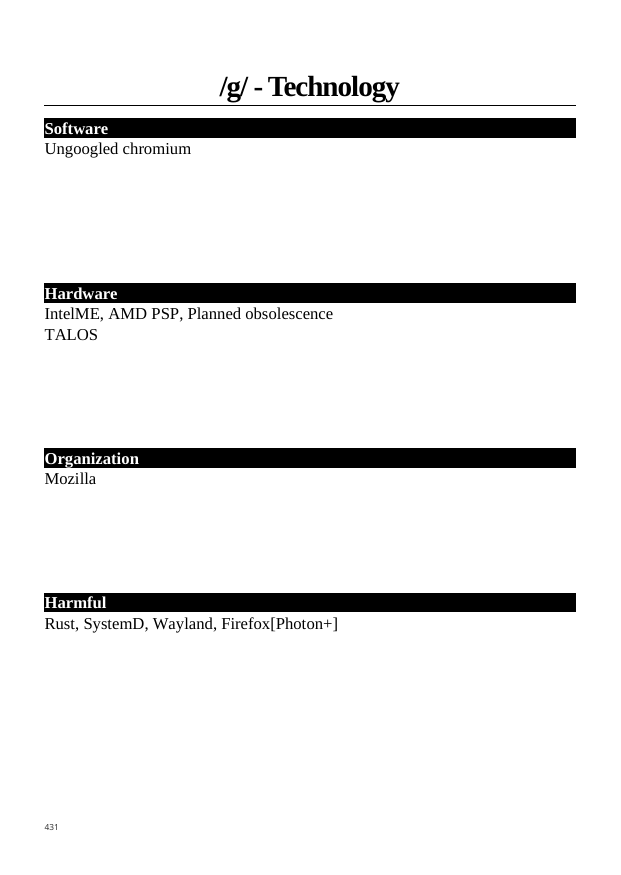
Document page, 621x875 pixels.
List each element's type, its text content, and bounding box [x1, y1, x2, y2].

text Rust, SystemD, Wayland, Firefox[Photon+] [44, 613, 576, 633]
subtitle Software [44, 118, 576, 138]
subtitle Hardware [44, 283, 576, 303]
text IntelME, AMD PSP, Planned obsolescence [44, 304, 576, 323]
text Mozilla [44, 469, 576, 488]
text Ungoogled chromium [44, 139, 576, 158]
subtitle Harmful [44, 593, 576, 612]
subtitle /g/ - Technology [44, 69, 576, 105]
subtitle Organization [44, 448, 576, 468]
text TALOS [44, 325, 576, 344]
